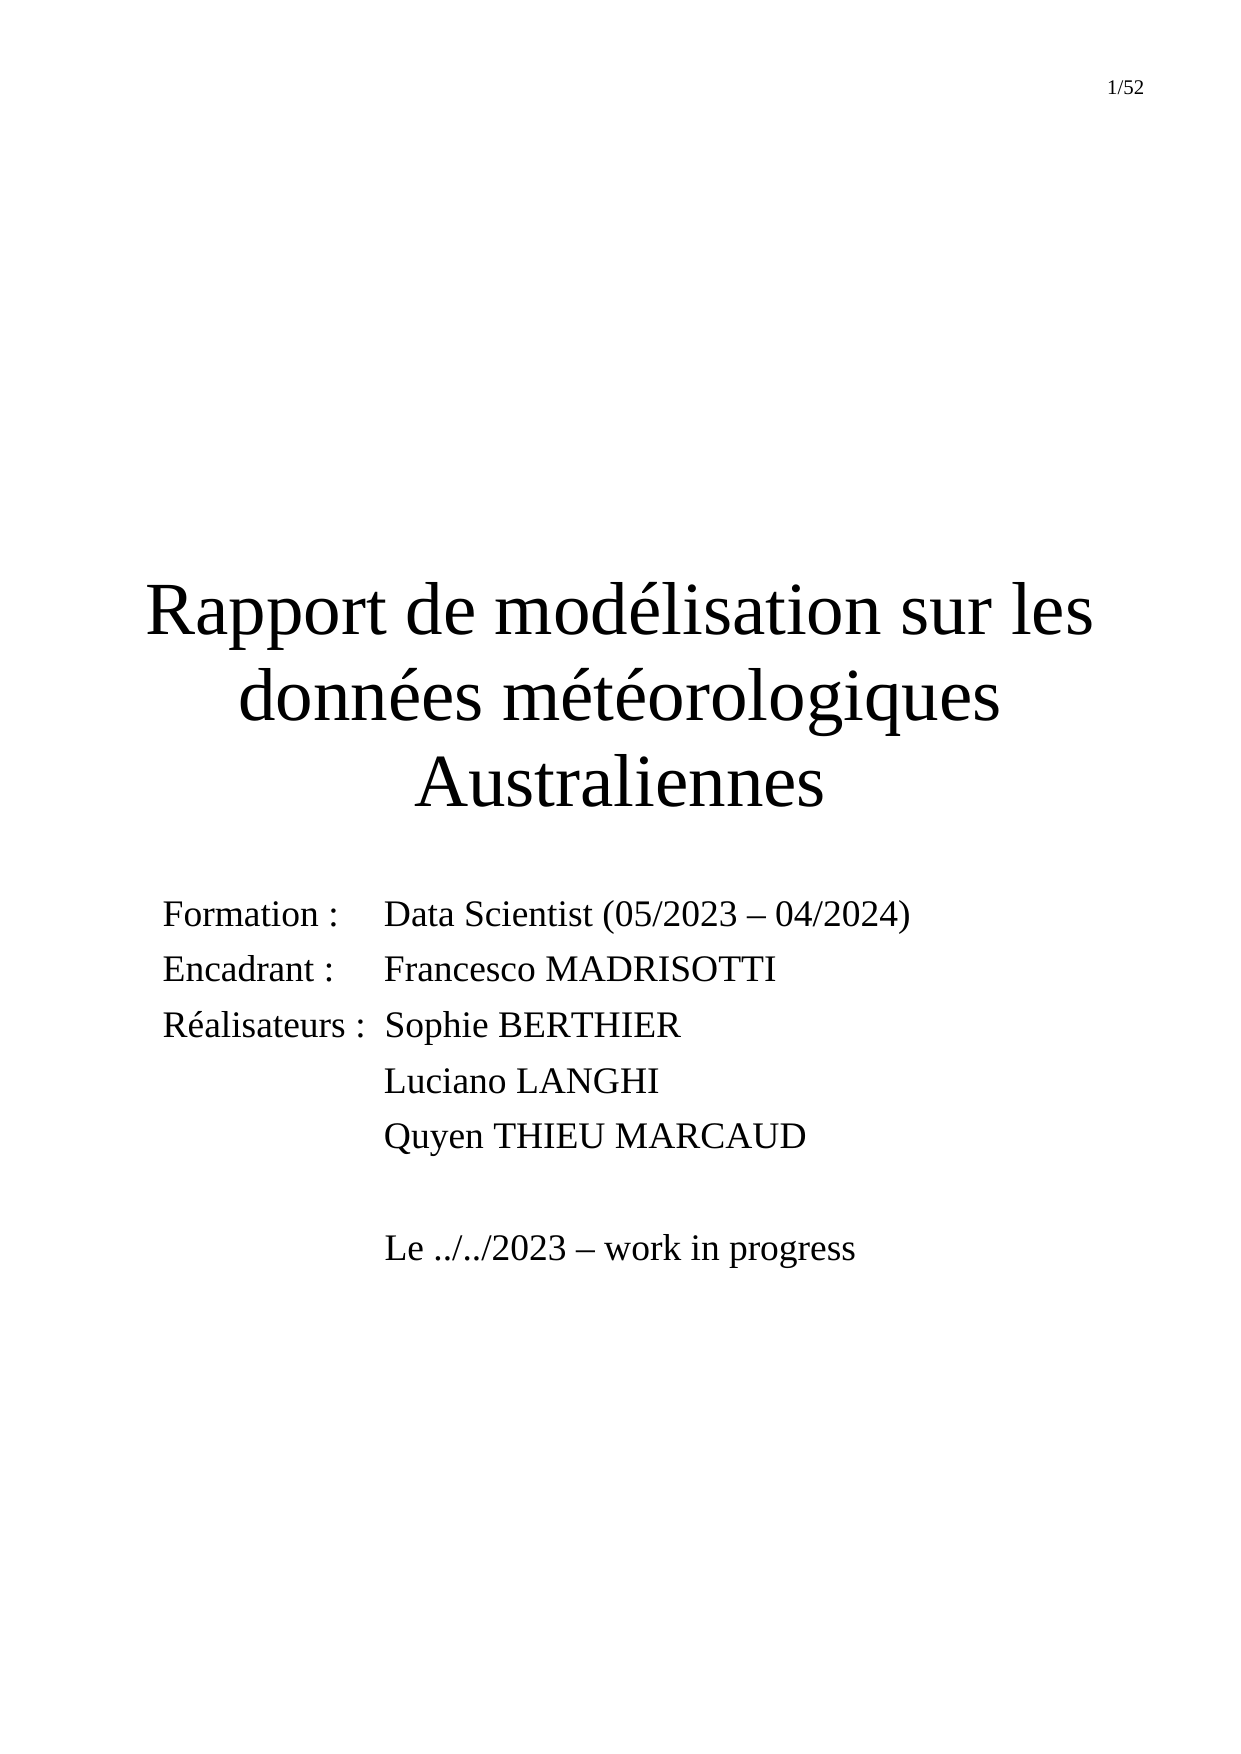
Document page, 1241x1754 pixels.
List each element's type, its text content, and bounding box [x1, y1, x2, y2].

text Formation : Data Scientist (05/2023 – 04/2024) [89, 891, 1152, 934]
text Réalisateurs : Sophie BERTHIER [89, 1002, 1152, 1046]
text Rapport de modélisation sur les données météorologiques Australiennes [89, 564, 1152, 823]
text Le ../../2023 – work in progress [89, 1225, 1152, 1268]
text Encadrant : Francesco MADRISOTTI [89, 947, 1152, 990]
text Luciano LANGHI [89, 1058, 1152, 1101]
text Quyen THIEU MARCAUD [310, 1114, 1152, 1157]
